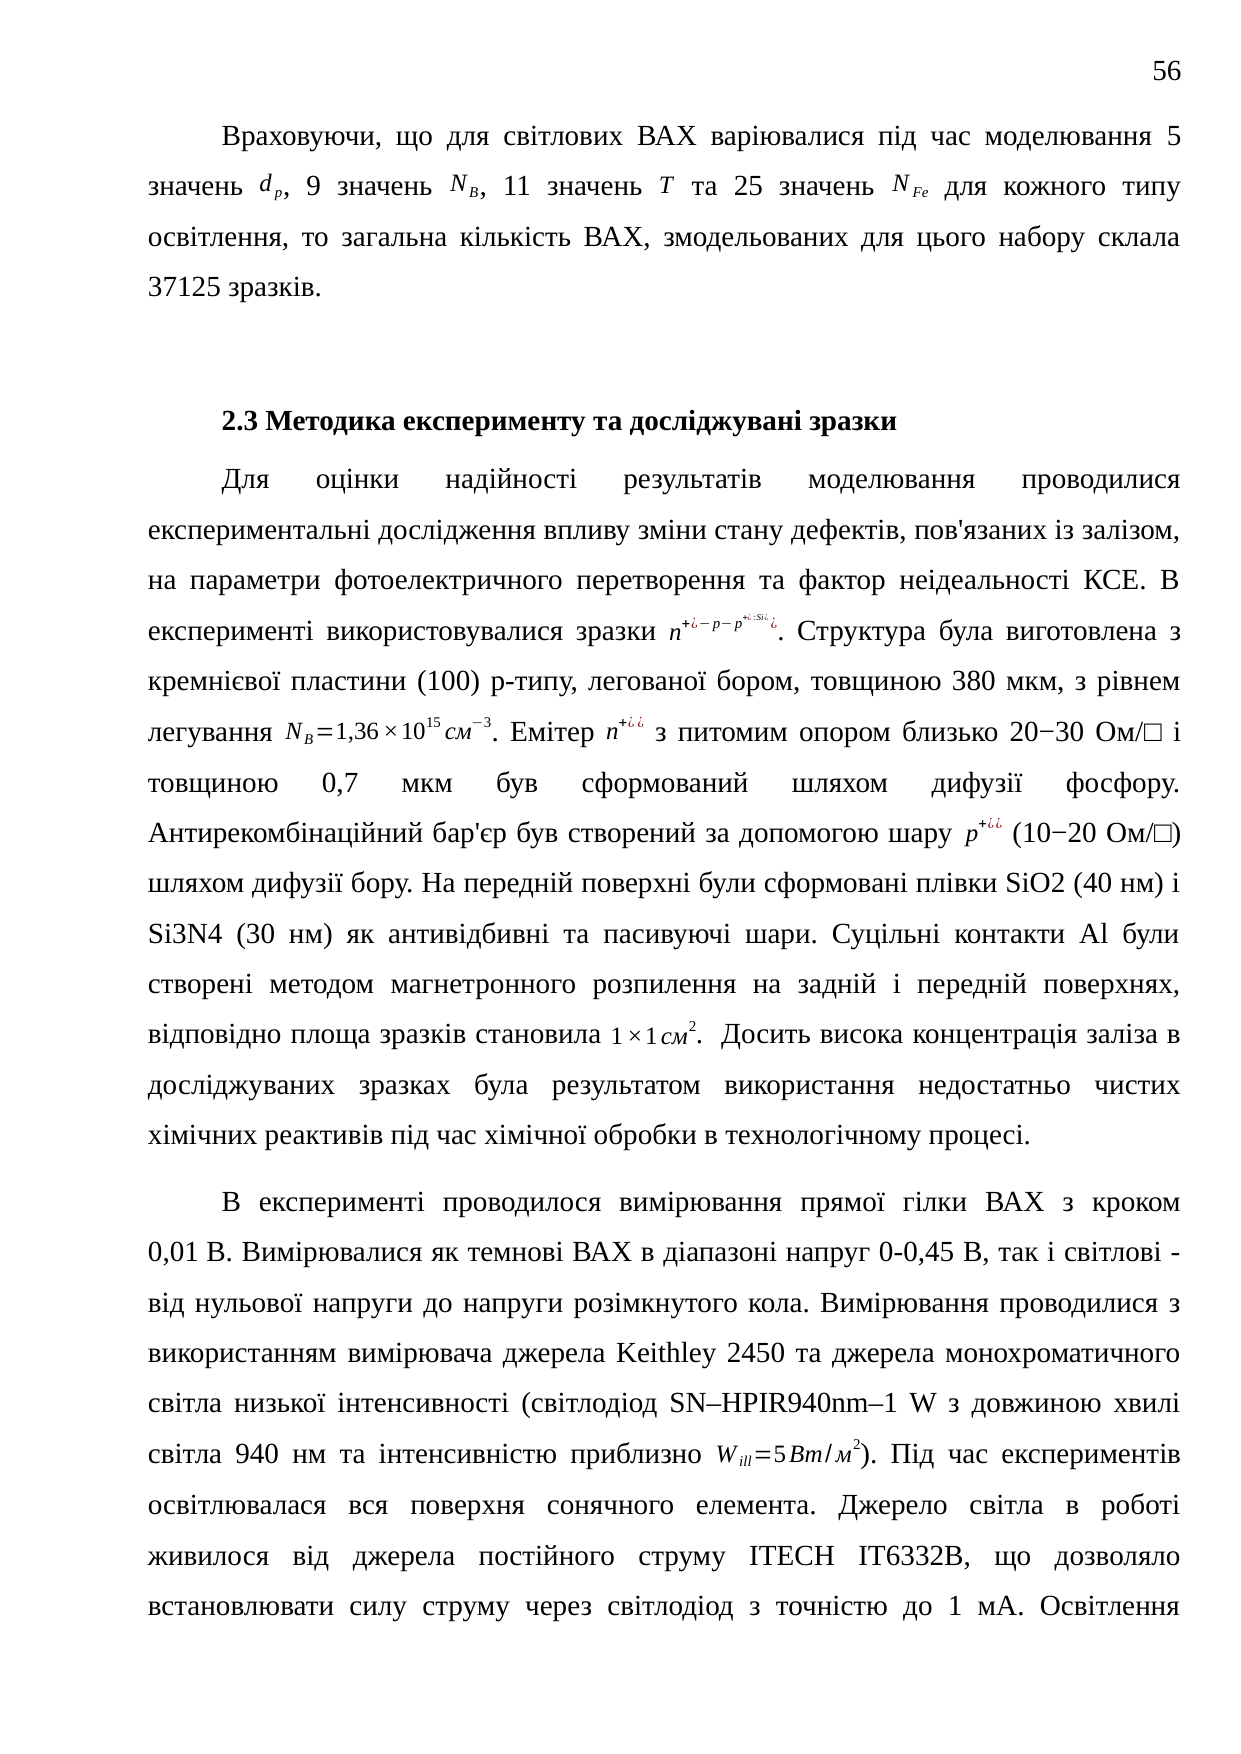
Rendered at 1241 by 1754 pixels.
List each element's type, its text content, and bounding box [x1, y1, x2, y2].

text Враховуючи, що для світлових ВАХ варіювалися під час моделювання 5 значень , 9 значень , 11 значень та 25 значень для кожного типу освітлення, то загальна кількість ВАХ, змодельованих для цього набору склала 37125 зразків. [148, 118, 1181, 303]
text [148, 1184, 1181, 1621]
subtitle 2.3 Методика експерименту та досліджувані зразки [148, 403, 1181, 437]
text Для оцінки надійності результатів моделювання проводилися експериментальні дослідження впливу зміни стану дефектів, пов'язаних із залізом, на параметри фотоелектричного перетворення та фактор неідеальності КСЕ. В експерименті використовувалися зразки . Структура була виготовлена з кремнієвої пластини (100) p-типу, легованої бором, товщиною 380 мкм, з рівнем легування . Емітер з питомим опором близько 20−30 Ом/□ і товщиною 0,7 мкм був сформований шляхом дифузії фосфору. Антирекомбінаційний бар'єр був створений за допомогою шару (10−20 Ом/□) шляхом дифузії бору. На передній поверхні були сформовані плівки SiO2 (40 нм) і Si3N4 (30 нм) як антивідбивні та пасивуючі шари. Суцільні контакти Al були створені методом магнетронного розпилення на задній і передній поверхнях, відповідно площа зразків становила . Досить висока концентрація заліза в досліджуваних зразках була результатом використання недостатньо чистих хімічних реактивів під час хімічної обробки в технологічному процесі. [148, 462, 1181, 1151]
